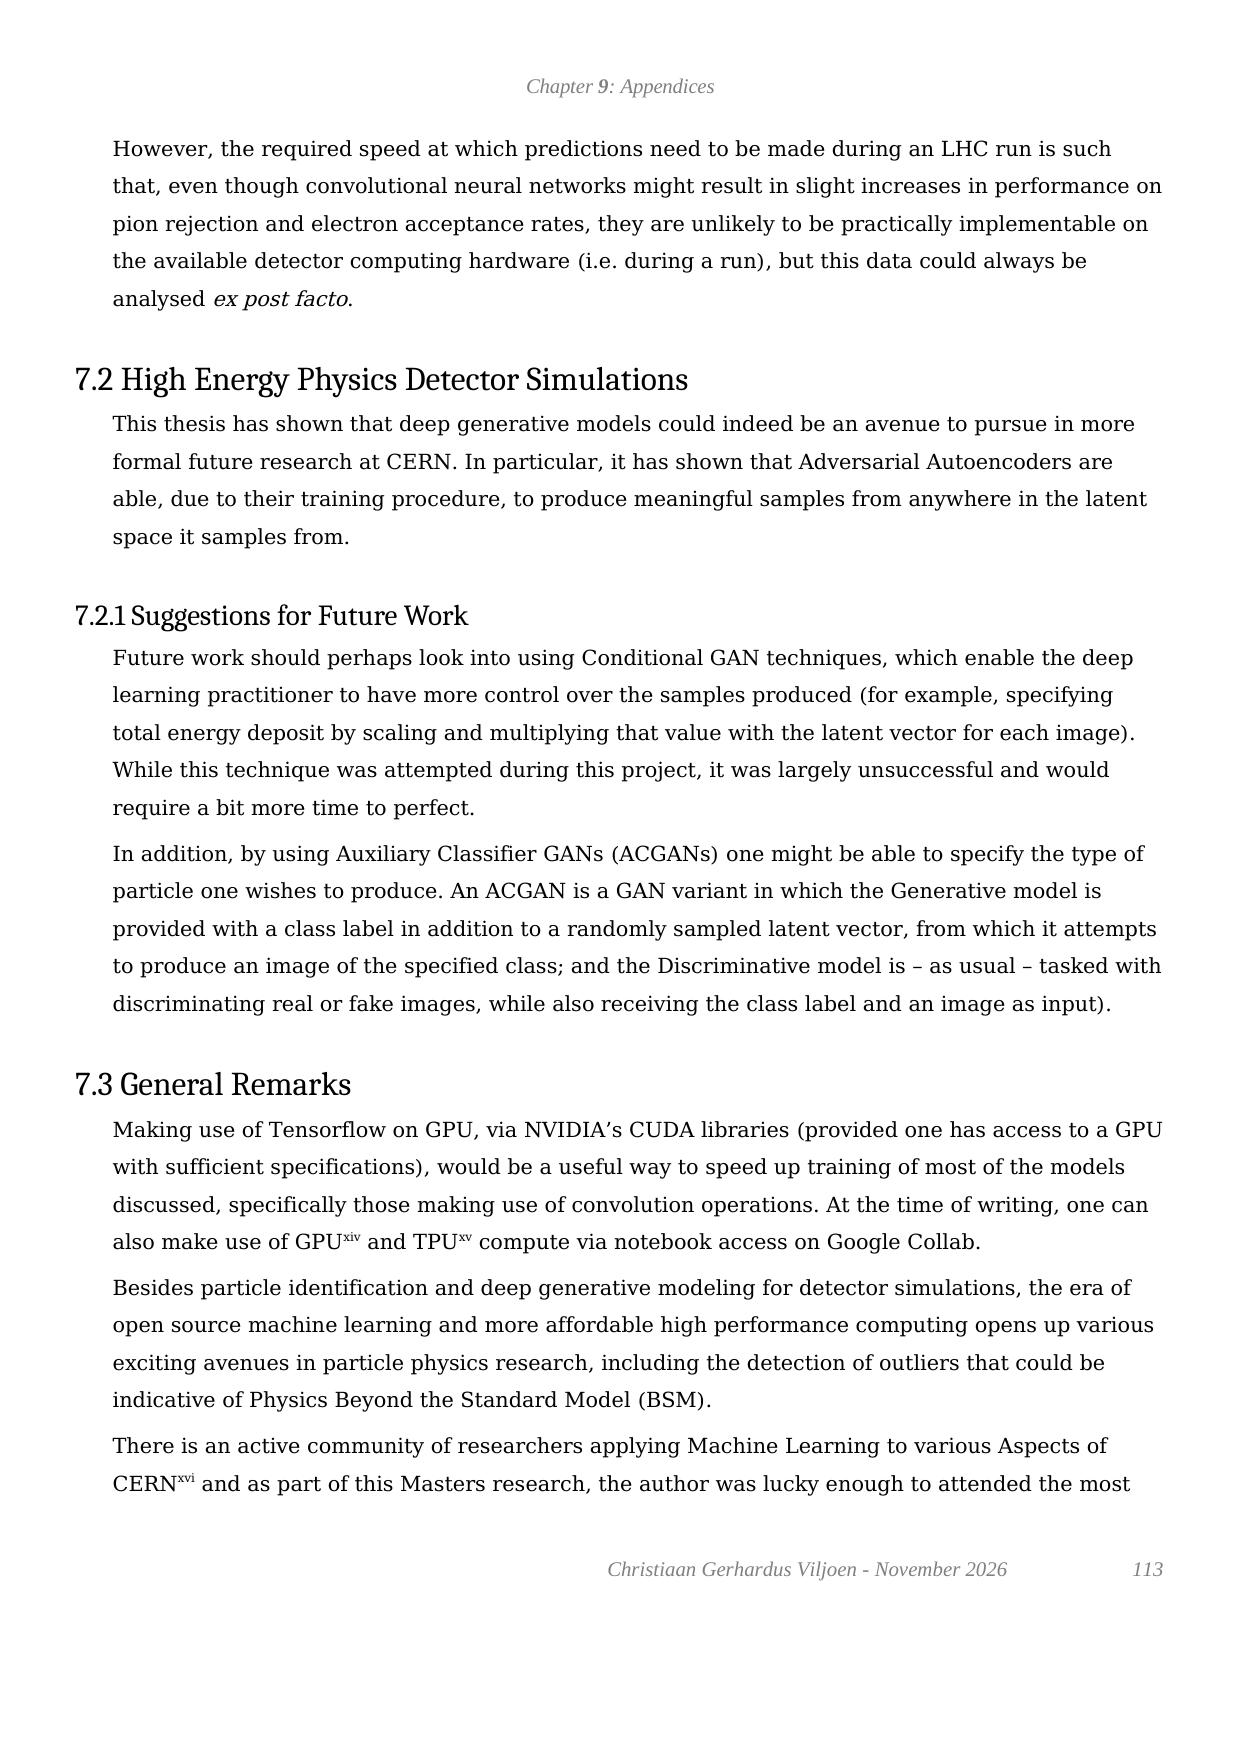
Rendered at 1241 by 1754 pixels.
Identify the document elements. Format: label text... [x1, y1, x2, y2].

text However, the required speed at which predictions need to be made during an LHC run is such that, even though convolutional neural networks might result in slight increases in performance on pion rejection and electron acceptance rates, they are unlikely to be practically implementable on the available detector computing hardware (i.e. during a run), but this data could always be analysed ex post facto. [112, 135, 1165, 310]
subtitle Suggestions for Future Work [75, 599, 1165, 632]
text This thesis has shown that deep generative models could indeed be an avenue to pursue in more formal future research at CERN. In particular, it has shown that Adversarial Autoencoders are able, due to their training procedure, to produce meaningful samples from anywhere in the latent space it samples from. [112, 411, 1165, 549]
text Making use of Tensorflow on GPU, via NVIDIA’s CUDA libraries (provided one has access to a GPU with sufficient specifications), would be a useful way to speed up training of most of the models discussed, specifically those making use of convolution operations. At the time of writing, one can also make use of GPU and TPU compute via notebook access on Google Collab. [112, 1116, 1165, 1254]
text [112, 1433, 1165, 1496]
text Future work should perhaps look into using Conditional GAN techniques, which enable the deep learning practitioner to have more control over the samples produced (for example, specifying total energy deposit by scaling and multiplying that value with the latent vector for each image). While this technique was attempted during this project, it was largely unsuccessful and would require a bit more time to perfect. [112, 645, 1165, 820]
subtitle General Remarks [75, 1066, 1165, 1104]
text Besides particle identification and deep generative modeling for detector simulations, the era of open source machine learning and more affordable high performance computing opens up various exciting avenues in particle physics research, including the detection of outliers that could be indicative of Physics Beyond the Standard Model (BSM). [112, 1275, 1165, 1412]
subtitle High Energy Physics Detector Simulations [75, 360, 1165, 399]
text In addition, by using Auxiliary Classifier GANs (ACGANs) one might be able to specify the type of particle one wishes to produce. An ACGAN is a GAN variant in which the Generative model is provided with a class label in addition to a randomly sampled latent vector, from which it attempts to produce an image of the specified class; and the Discriminative model is – as usual – tasked with discriminating real or fake images, while also receiving the class label and an image as input). [112, 841, 1165, 1016]
